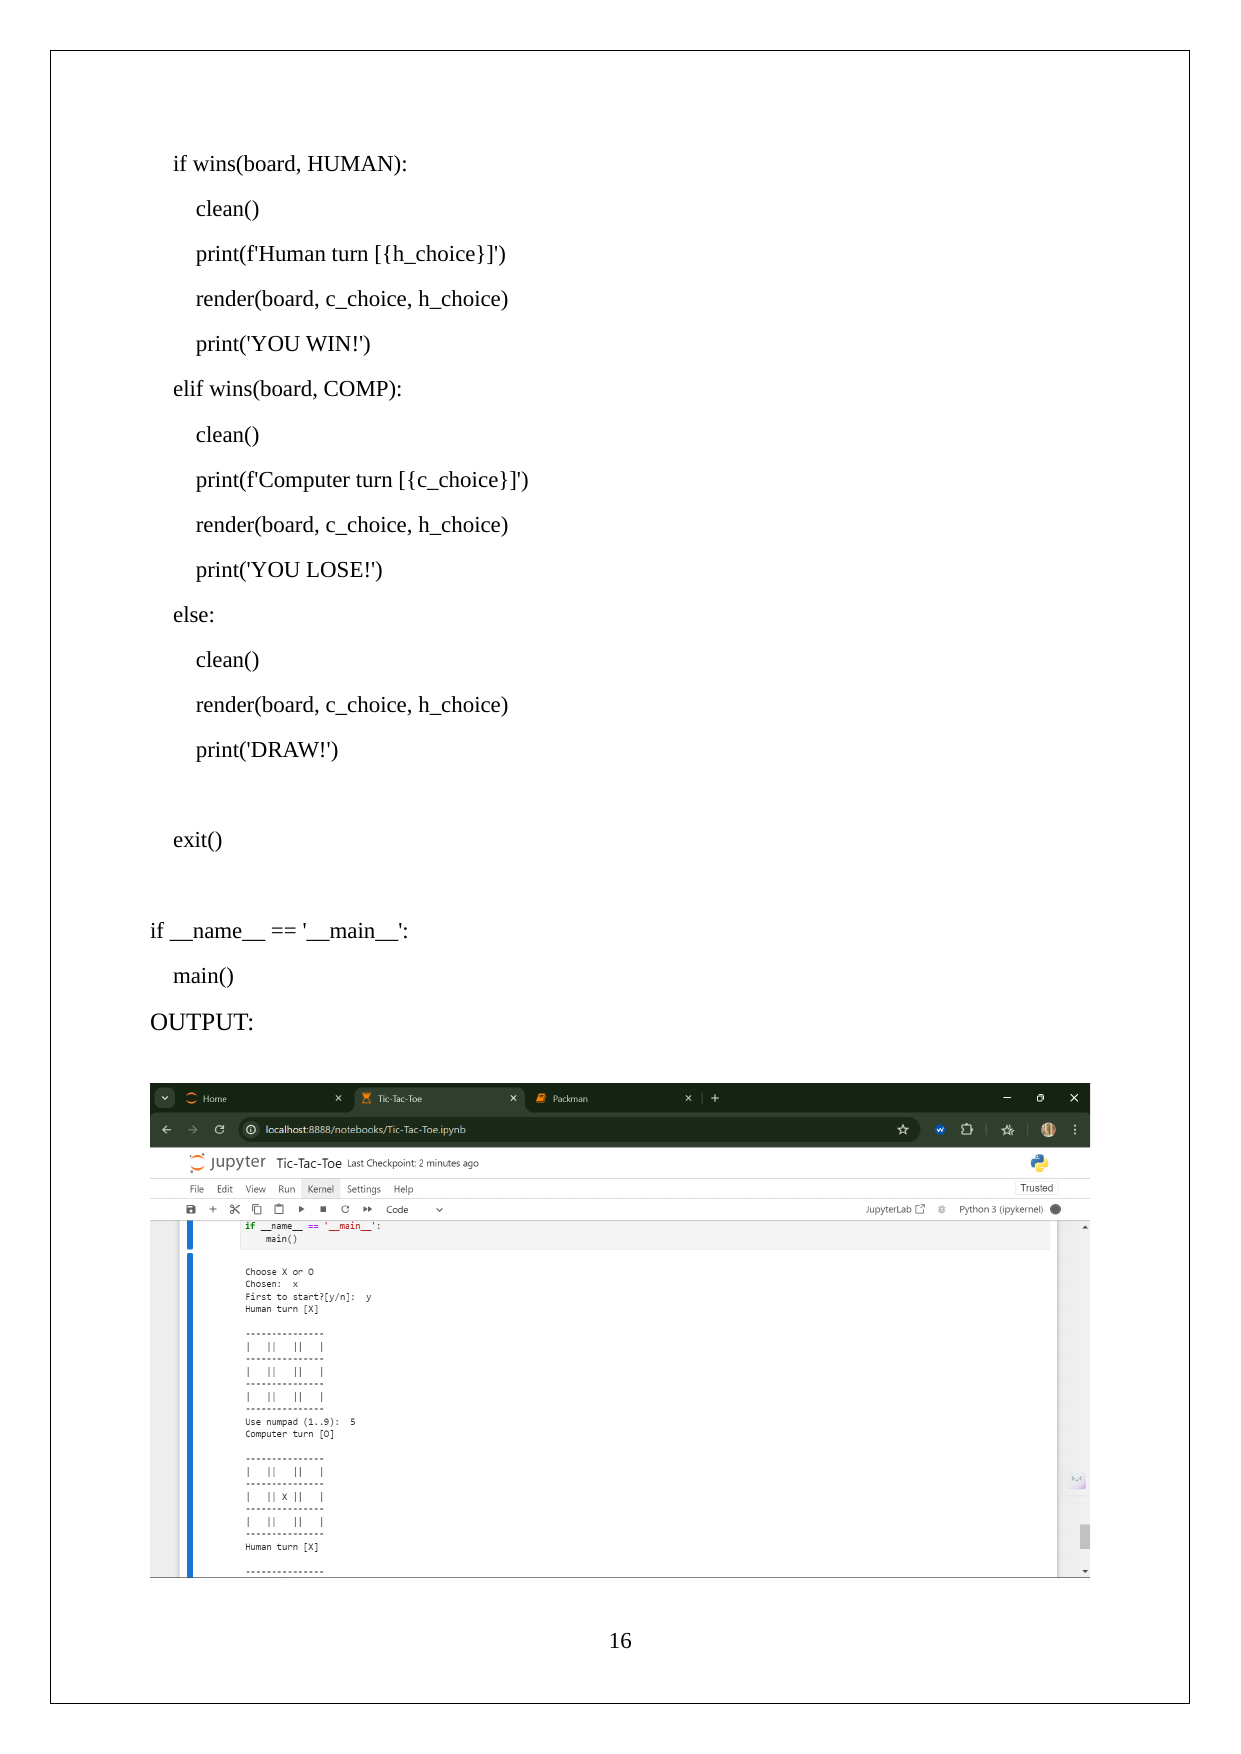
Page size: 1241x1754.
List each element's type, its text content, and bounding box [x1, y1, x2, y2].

text clean() [150, 195, 1090, 221]
text print('DRAW!') [150, 736, 1090, 763]
text clean() [150, 646, 1090, 672]
text clean() [150, 421, 1090, 447]
text render(board, c_choice, h_choice) [150, 511, 1090, 537]
text elif wins(board, COMP): [150, 376, 1090, 402]
text print('YOU WIN!') [150, 330, 1090, 357]
subtitle OUTPUT: [150, 1007, 1090, 1036]
text print('YOU LOSE!') [150, 556, 1090, 582]
text if wins(board, HUMAN): [150, 150, 1090, 176]
text if __name__ == '__main__': [150, 917, 1090, 943]
text main() [150, 962, 1090, 988]
picture [150, 1083, 1091, 1578]
text render(board, c_choice, h_choice) [150, 285, 1090, 312]
text render(board, c_choice, h_choice) [150, 691, 1090, 718]
text exit() [150, 827, 1090, 853]
text print(f'Human turn [{h_choice}]') [150, 240, 1090, 267]
text print(f'Computer turn [{c_choice}]') [150, 466, 1090, 492]
text else: [150, 601, 1090, 627]
